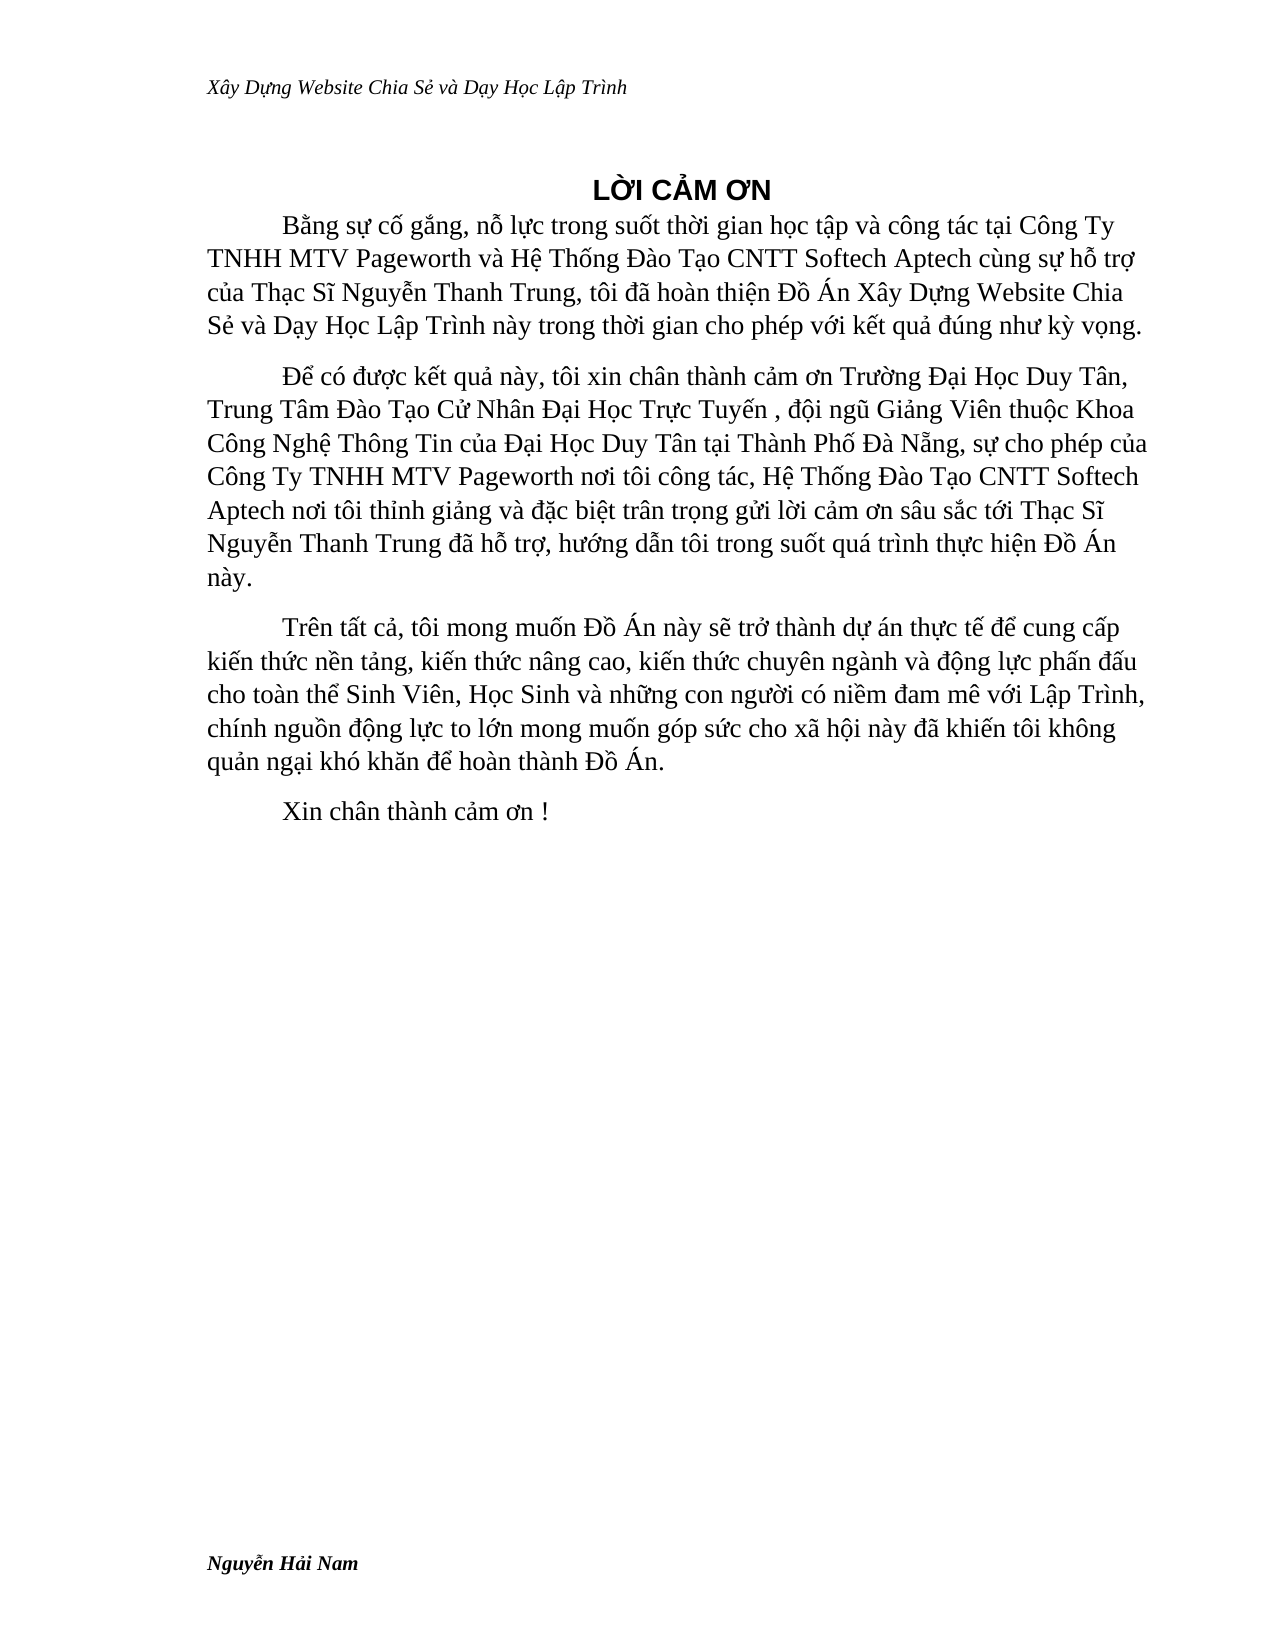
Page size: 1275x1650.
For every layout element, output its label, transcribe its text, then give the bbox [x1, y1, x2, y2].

subtitle LỜI CẢM ƠN [207, 173, 1157, 206]
text Xin chân thành cảm ơn ! [207, 796, 1157, 827]
text Để có được kết quả này, tôi xin chân thành cảm ơn Trường Đại Học Duy Tân, Trung Tâm Đào Tạo Cử Nhân Đại Học Trực Tuyến , đội ngũ Giảng Viên thuộc Khoa Công Nghệ Thông Tin của Đại Học Duy Tân tại Thành Phố Đà Nẵng, sự cho phép của Công Ty TNHH MTV Pageworth nơi tôi công tác, Hệ Thống Đào Tạo CNTT Softech Aptech nơi tôi thỉnh giảng và đặc biệt trân trọng gửi lời cảm ơn sâu sắc tới Thạc Sĩ Nguyễn Thanh Trung đã hỗ trợ, hướng dẫn tôi trong suốt quá trình thực hiện Đồ Án này. [207, 360, 1157, 592]
text Trên tất cả, tôi mong muốn Đồ Án này sẽ trở thành dự án thực tế để cung cấp kiến thức nền tảng, kiến thức nâng cao, kiến thức chuyên ngành và động lực phấn đấu cho toàn thể Sinh Viên, Học Sinh và những con người có niềm đam mê với Lập Trình, chính nguồn động lực to lớn mong muốn góp sức cho xã hội này đã khiến tôi không quản ngại khó khăn để hoàn thành Đồ Án. [207, 611, 1157, 776]
text Bằng sự cố gắng, nỗ lực trong suốt thời gian học tập và công tác tại Công Ty TNHH MTV Pageworth và Hệ Thống Đào Tạo CNTT Softech Aptech cùng sự hỗ trợ của Thạc Sĩ Nguyễn Thanh Trung, tôi đã hoàn thiện Đồ Án Xây Dựng Website Chia Sẻ và Dạy Học Lập Trình này trong thời gian cho phép với kết quả đúng như kỳ vọng. [207, 209, 1157, 341]
